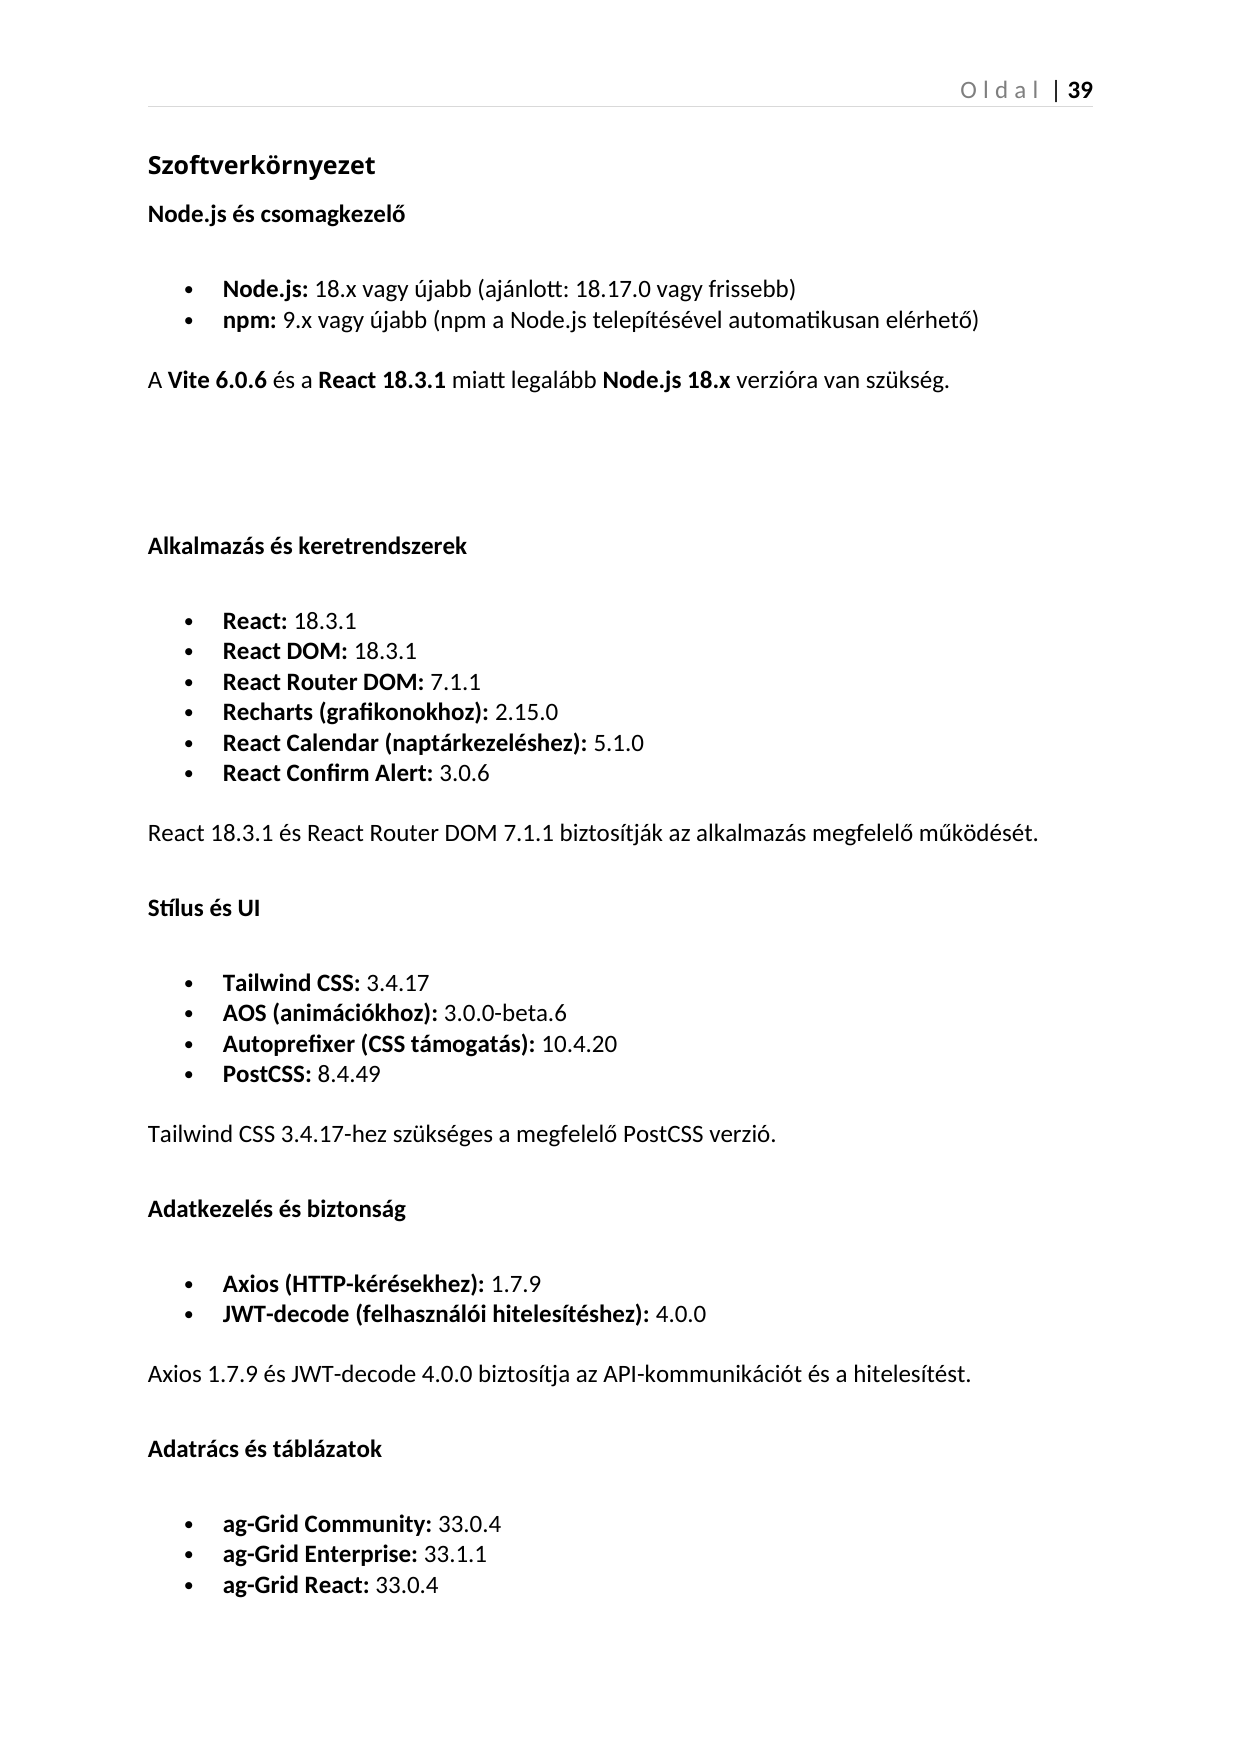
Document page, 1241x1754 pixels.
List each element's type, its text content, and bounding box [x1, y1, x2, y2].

list React Calendar (naptárkezeléshez): 5.1.0 [185, 727, 1093, 758]
list ag-Grid Community: 33.0.4 [185, 1508, 1093, 1539]
text A Vite 6.0.6 és a React 18.3.1 miatt legalább Node.js 18.x verzióra van szükség. [148, 364, 1093, 394]
list Axios (HTTP-kérésekhez): 1.7.9 [185, 1268, 1093, 1299]
text Adatkezelés és biztonság [148, 1193, 1093, 1224]
text Axios 1.7.9 és JWT-decode 4.0.0 biztosítja az API-kommunikációt és a hitelesítést. [148, 1358, 1093, 1389]
subtitle Szoftverkörnyezet [148, 148, 1093, 182]
text Stílus és UI [148, 892, 1093, 923]
list Node.js: 18.x vagy újabb (ajánlott: 18.17.0 vagy frissebb) [185, 273, 1093, 304]
text Adatrács és táblázatok [148, 1433, 1093, 1464]
text Tailwind CSS 3.4.17-hez szükséges a megfelelő PostCSS verzió. [148, 1118, 1093, 1149]
list JWT-decode (felhasználói hitelesítéshez): 4.0.0 [185, 1299, 1093, 1329]
text React 18.3.1 és React Router DOM 7.1.1 biztosítják az alkalmazás megfelelő működését. [148, 817, 1093, 848]
text Node.js és csomagkezelő [148, 199, 1093, 229]
text Alkalmazás és keretrendszerek [148, 530, 1093, 561]
list Tailwind CSS: 3.4.17 [185, 967, 1093, 998]
list React Confirm Alert: 3.0.6 [185, 758, 1093, 788]
list Recharts (grafikonokhoz): 2.15.0 [185, 697, 1093, 727]
list React: 18.3.1 [185, 605, 1093, 636]
list React Router DOM: 7.1.1 [185, 666, 1093, 697]
list PostCSS: 8.4.49 [185, 1059, 1093, 1089]
list Autoprefixer (CSS támogatás): 10.4.20 [185, 1028, 1093, 1059]
list AOS (animációkhoz): 3.0.0-beta.6 [185, 998, 1093, 1028]
list ag-Grid Enterprise: 33.1.1 [185, 1539, 1093, 1569]
list React DOM: 18.3.1 [185, 636, 1093, 666]
list ag-Grid React: 33.0.4 [185, 1569, 1093, 1600]
list npm: 9.x vagy újabb (npm a Node.js telepítésével automatikusan elérhető) [185, 304, 1093, 334]
